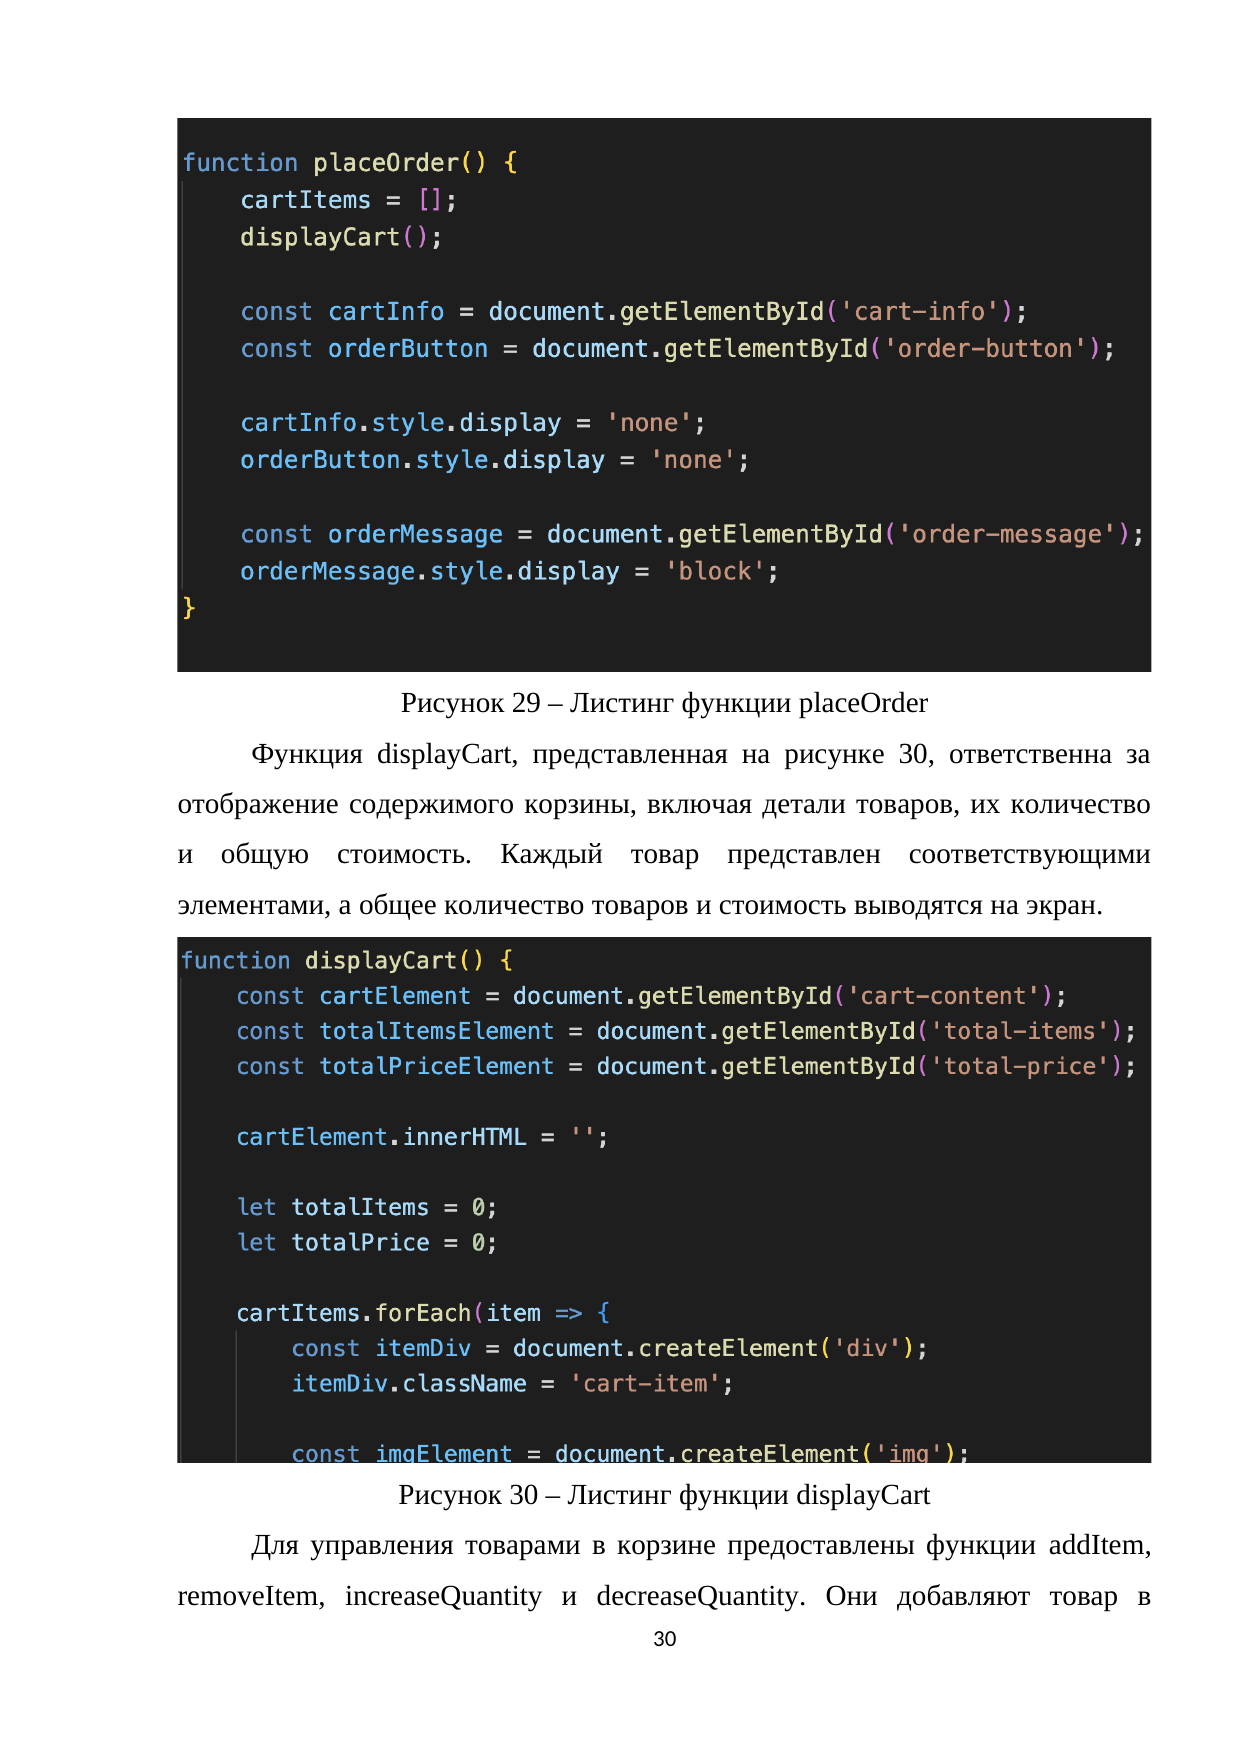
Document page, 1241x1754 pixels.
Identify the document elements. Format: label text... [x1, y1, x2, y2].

picture [177, 118, 1152, 672]
list Рисунок 30 – Листинг функции displayCart [177, 1477, 1152, 1511]
picture [177, 937, 1152, 1463]
list Рисунок 29 – Листинг функции placeOrder [177, 686, 1152, 719]
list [177, 1527, 1152, 1611]
list Функция displayCart, представленная на рисунке 30, ответственна за отображение содержимого корзины, включая детали товаров, их количество и общую стоимость. Каждый товар представлен соответствующими элементами, а общее количество товаров и стоимость выводятся на экран. [177, 736, 1152, 920]
